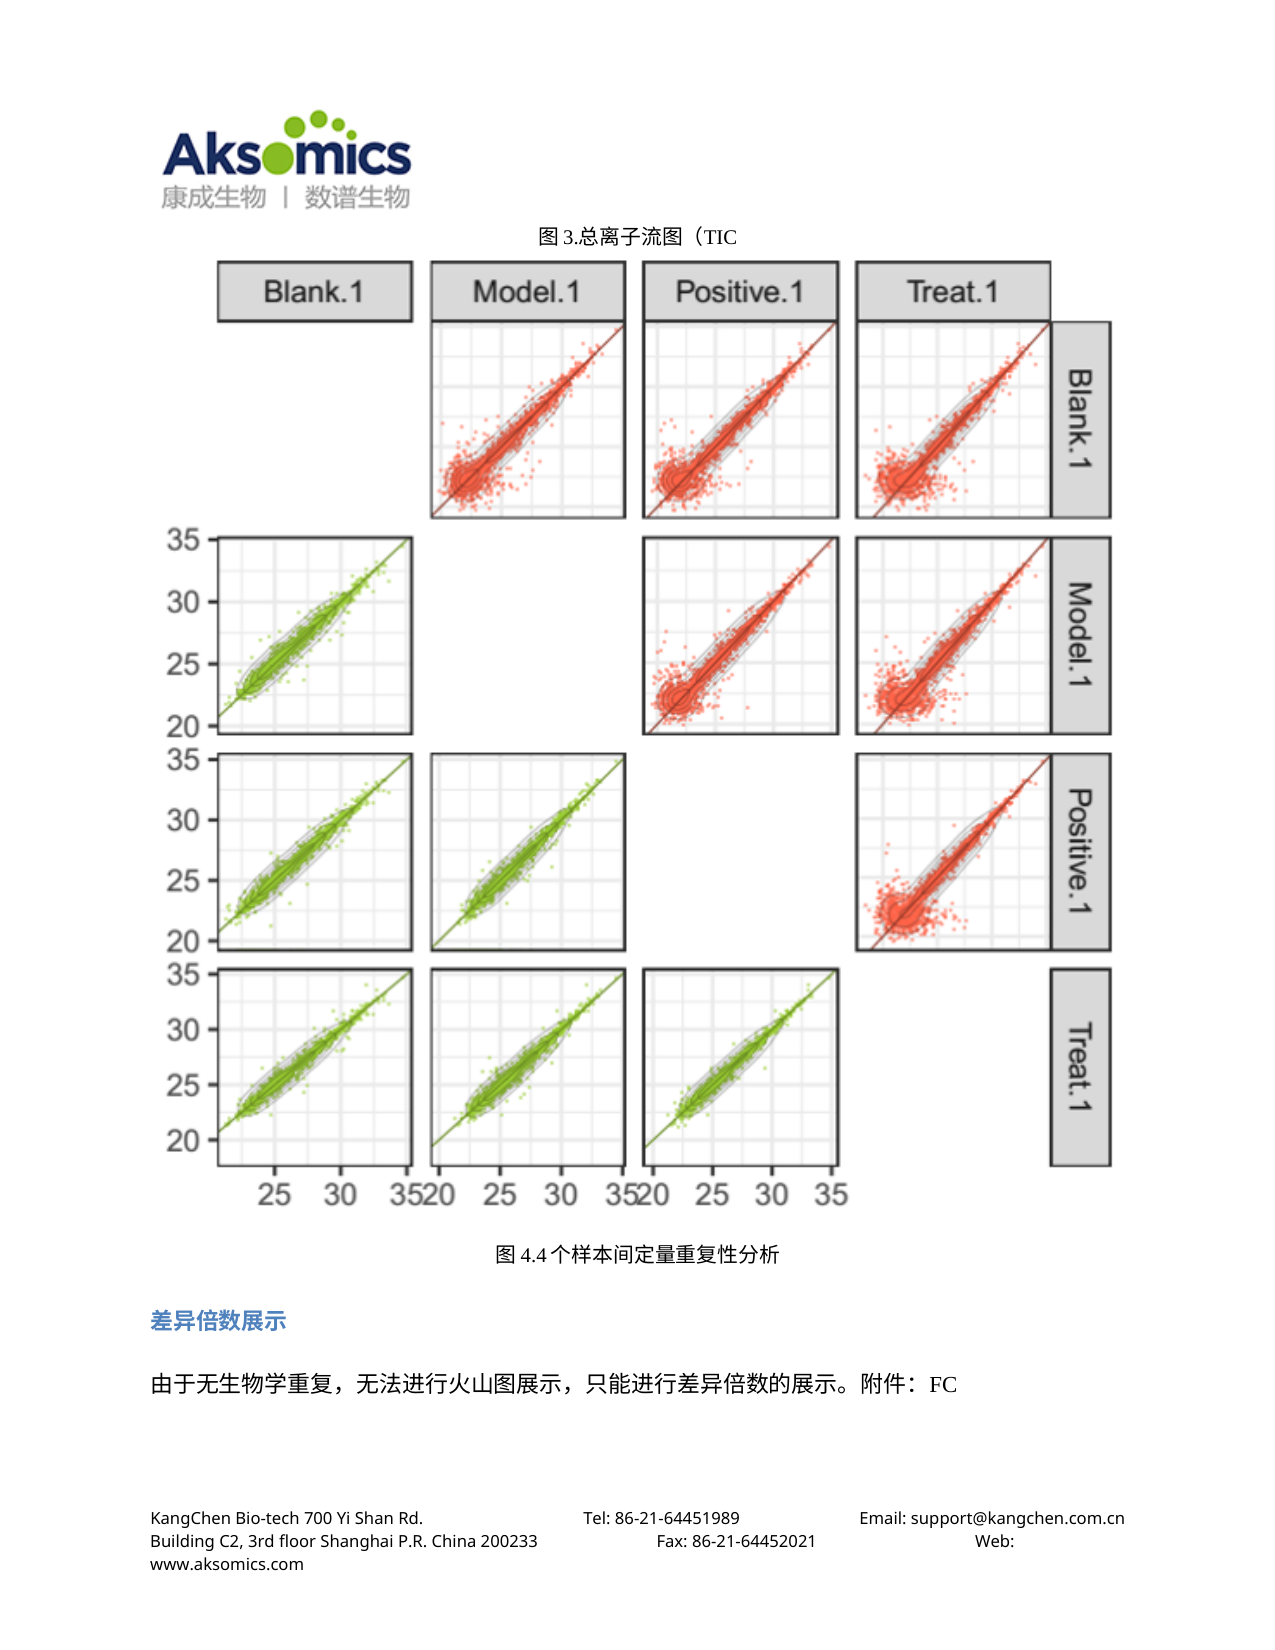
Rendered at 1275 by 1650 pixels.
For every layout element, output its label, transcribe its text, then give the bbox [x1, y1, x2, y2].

text 图3.总离子流图（TIC [538, 220, 737, 251]
text 图4.4个样本间定量重复性分析 [495, 1239, 780, 1269]
picture [150, 100, 422, 221]
picture [150, 254, 1125, 1214]
subtitle 差异倍数展示 [150, 1243, 1125, 1336]
text 由于无生物学重复，无法进行火山图展示，只能进行差异倍数的展示。附件：FC [150, 1366, 1125, 1399]
